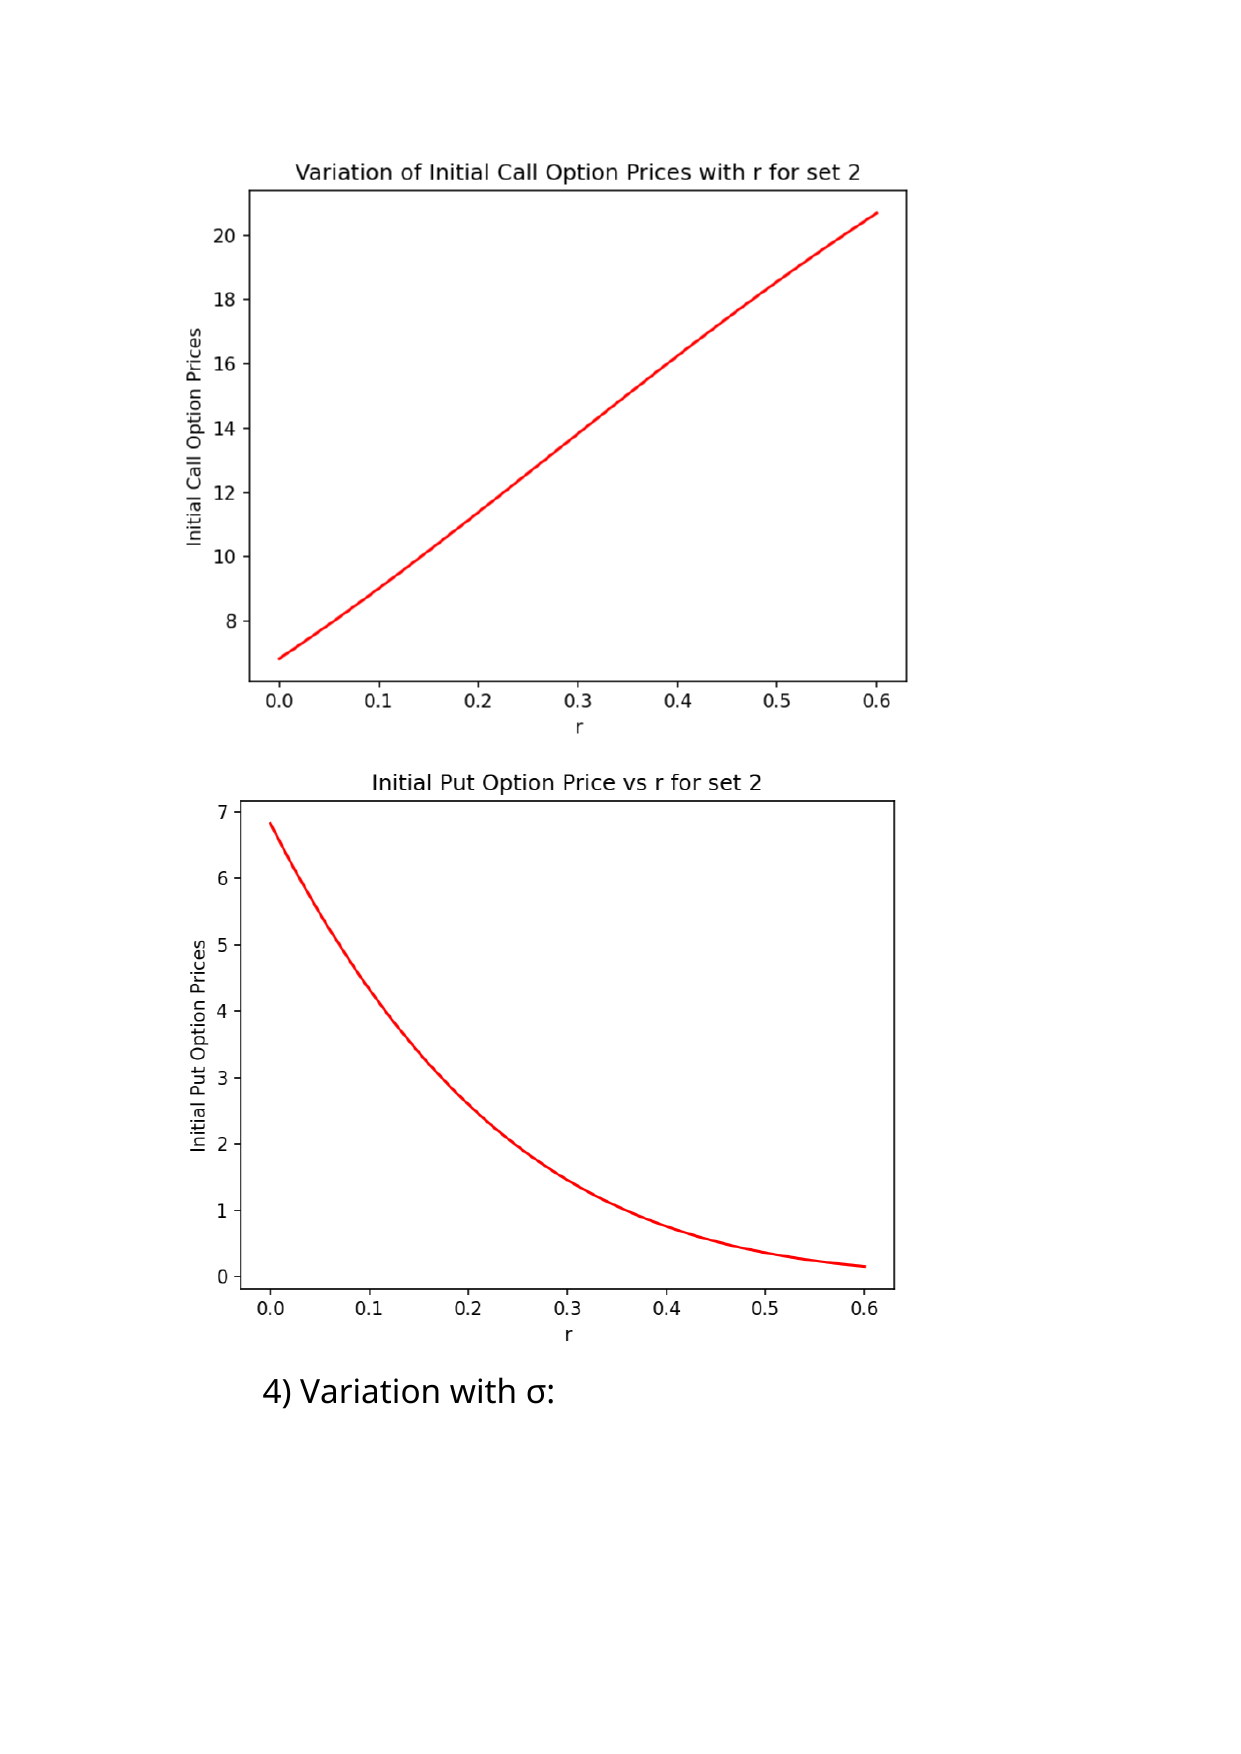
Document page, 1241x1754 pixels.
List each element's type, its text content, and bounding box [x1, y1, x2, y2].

list Variation with σ: [262, 1367, 1090, 1413]
